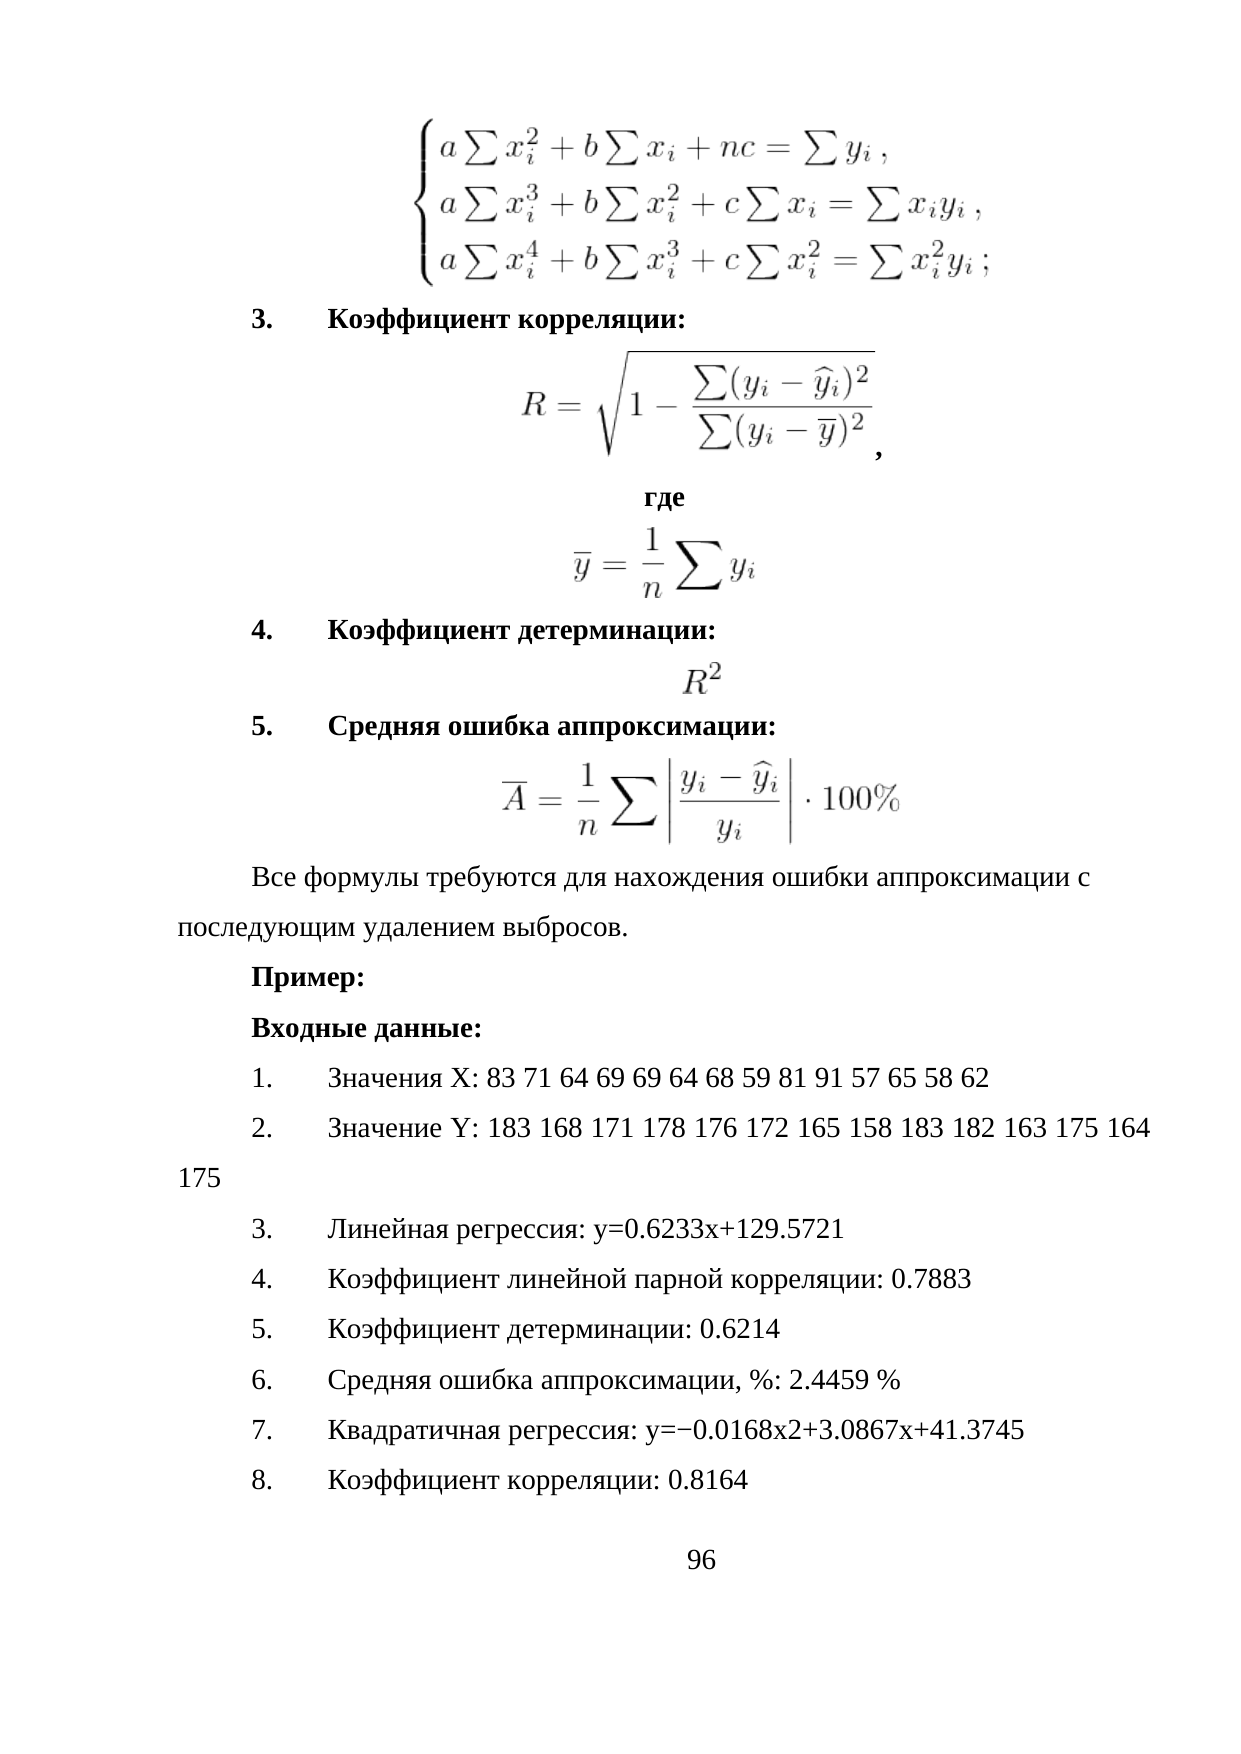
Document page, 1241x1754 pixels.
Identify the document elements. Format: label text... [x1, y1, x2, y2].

list Квадратичная регрессия: y=−0.0168x2+3.0867x+41.3745 [177, 1412, 1152, 1446]
text Все формулы требуются для нахождения ошибки аппроксимации с последующим удалением выбросов. [177, 859, 1152, 943]
list Коэффициент корреляции: 0.8164 [177, 1462, 1152, 1496]
text Пример: [177, 959, 1152, 993]
list Средняя ошибка аппроксимации, %: 2.4459 % [177, 1362, 1152, 1395]
list Линейная регрессия: y=0.6233x+129.5721 [177, 1211, 1152, 1244]
list Коэффициент линейной парной корреляции: 0.7883 [177, 1261, 1152, 1295]
text Входные данные: [177, 1010, 1152, 1043]
picture [682, 662, 721, 694]
list Коэффициент корреляции: [177, 301, 1152, 335]
picture [413, 118, 989, 287]
picture [573, 527, 755, 598]
text , где [177, 352, 1152, 597]
list Коэффициент детерминации: 0.6214 [177, 1312, 1152, 1345]
list Значения X: 83 71 64 69 69 64 68 59 81 91 57 65 58 62 [177, 1060, 1152, 1093]
picture [502, 758, 901, 845]
list Коэффициент детерминации: [177, 612, 1152, 645]
list Значение Y: 183 168 171 178 176 172 165 158 183 182 163 175 164 175 [177, 1110, 1152, 1194]
picture [520, 351, 876, 457]
list Средняя ошибка аппроксимации: [177, 708, 1152, 741]
